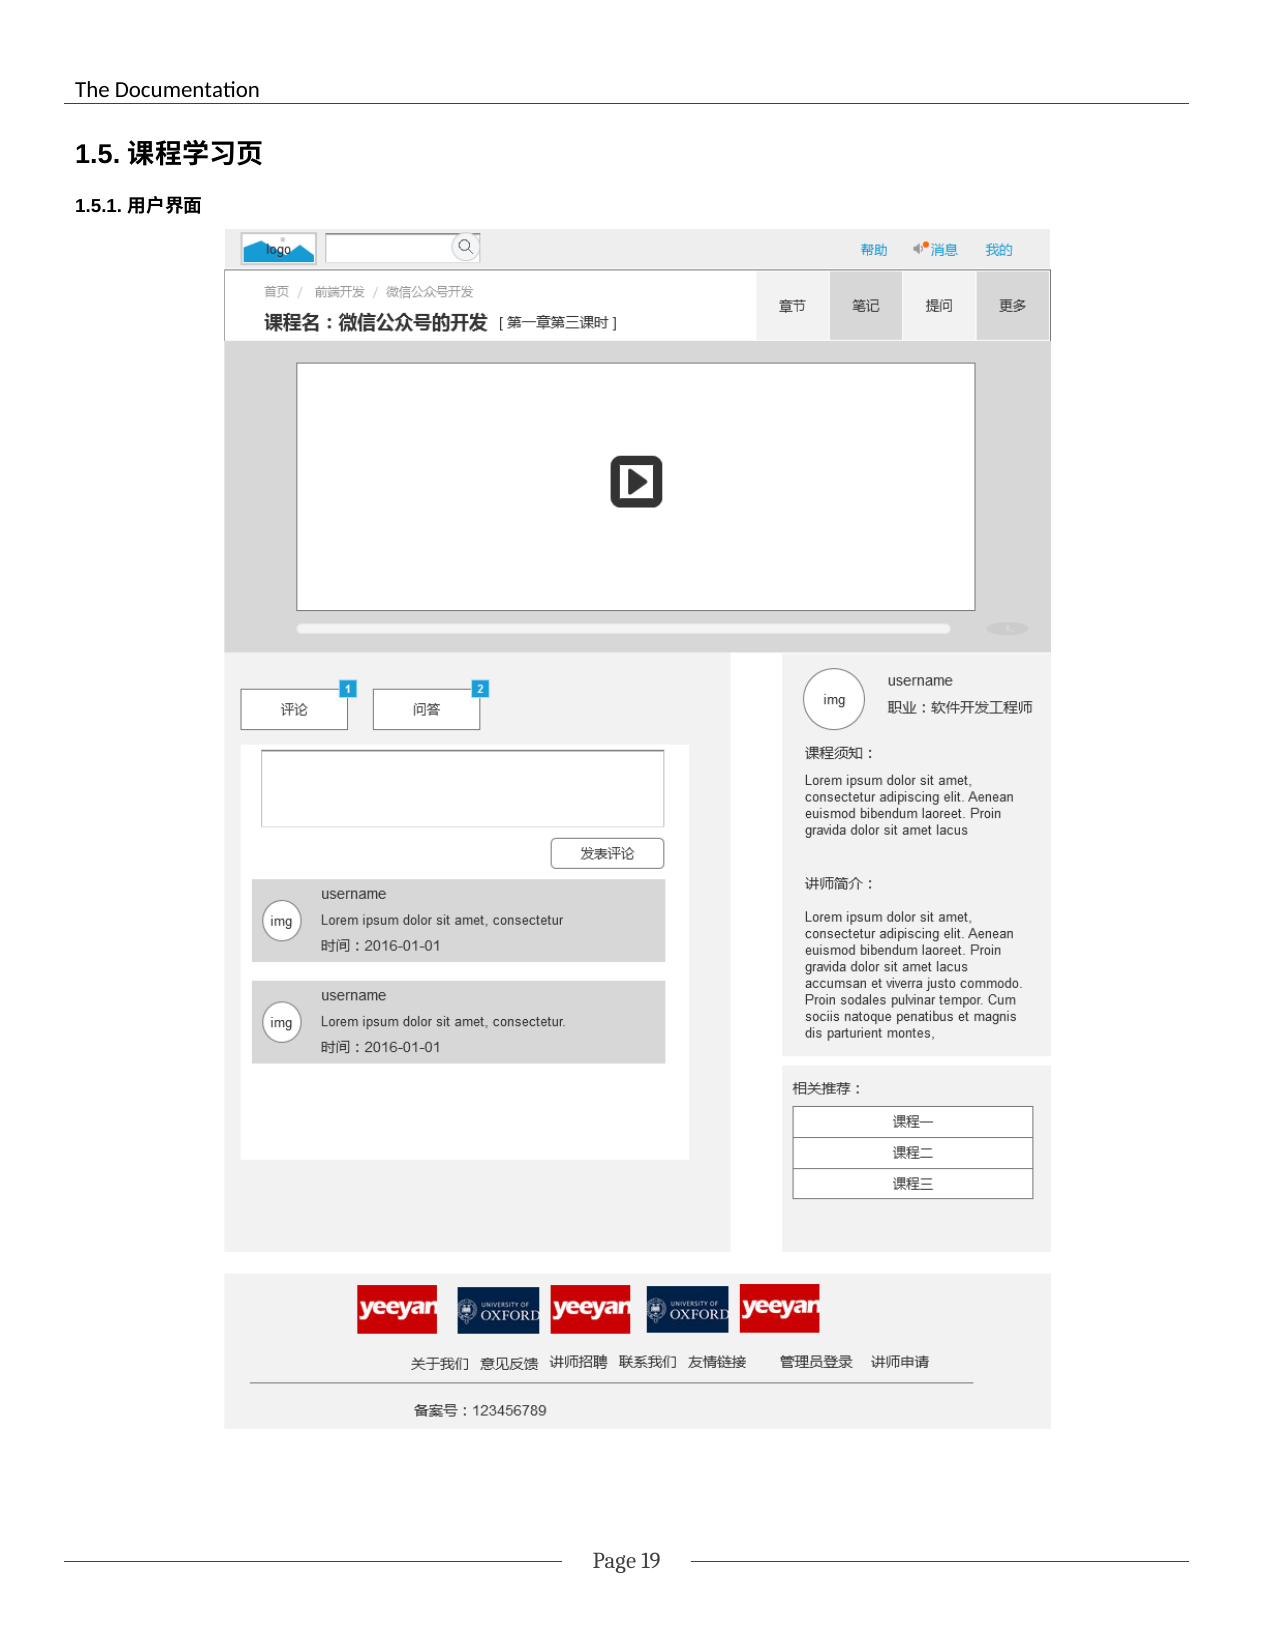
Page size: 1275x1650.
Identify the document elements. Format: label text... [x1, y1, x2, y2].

subtitle 课程学习页 [75, 138, 1200, 169]
subtitle 用户界面 [75, 194, 1200, 216]
